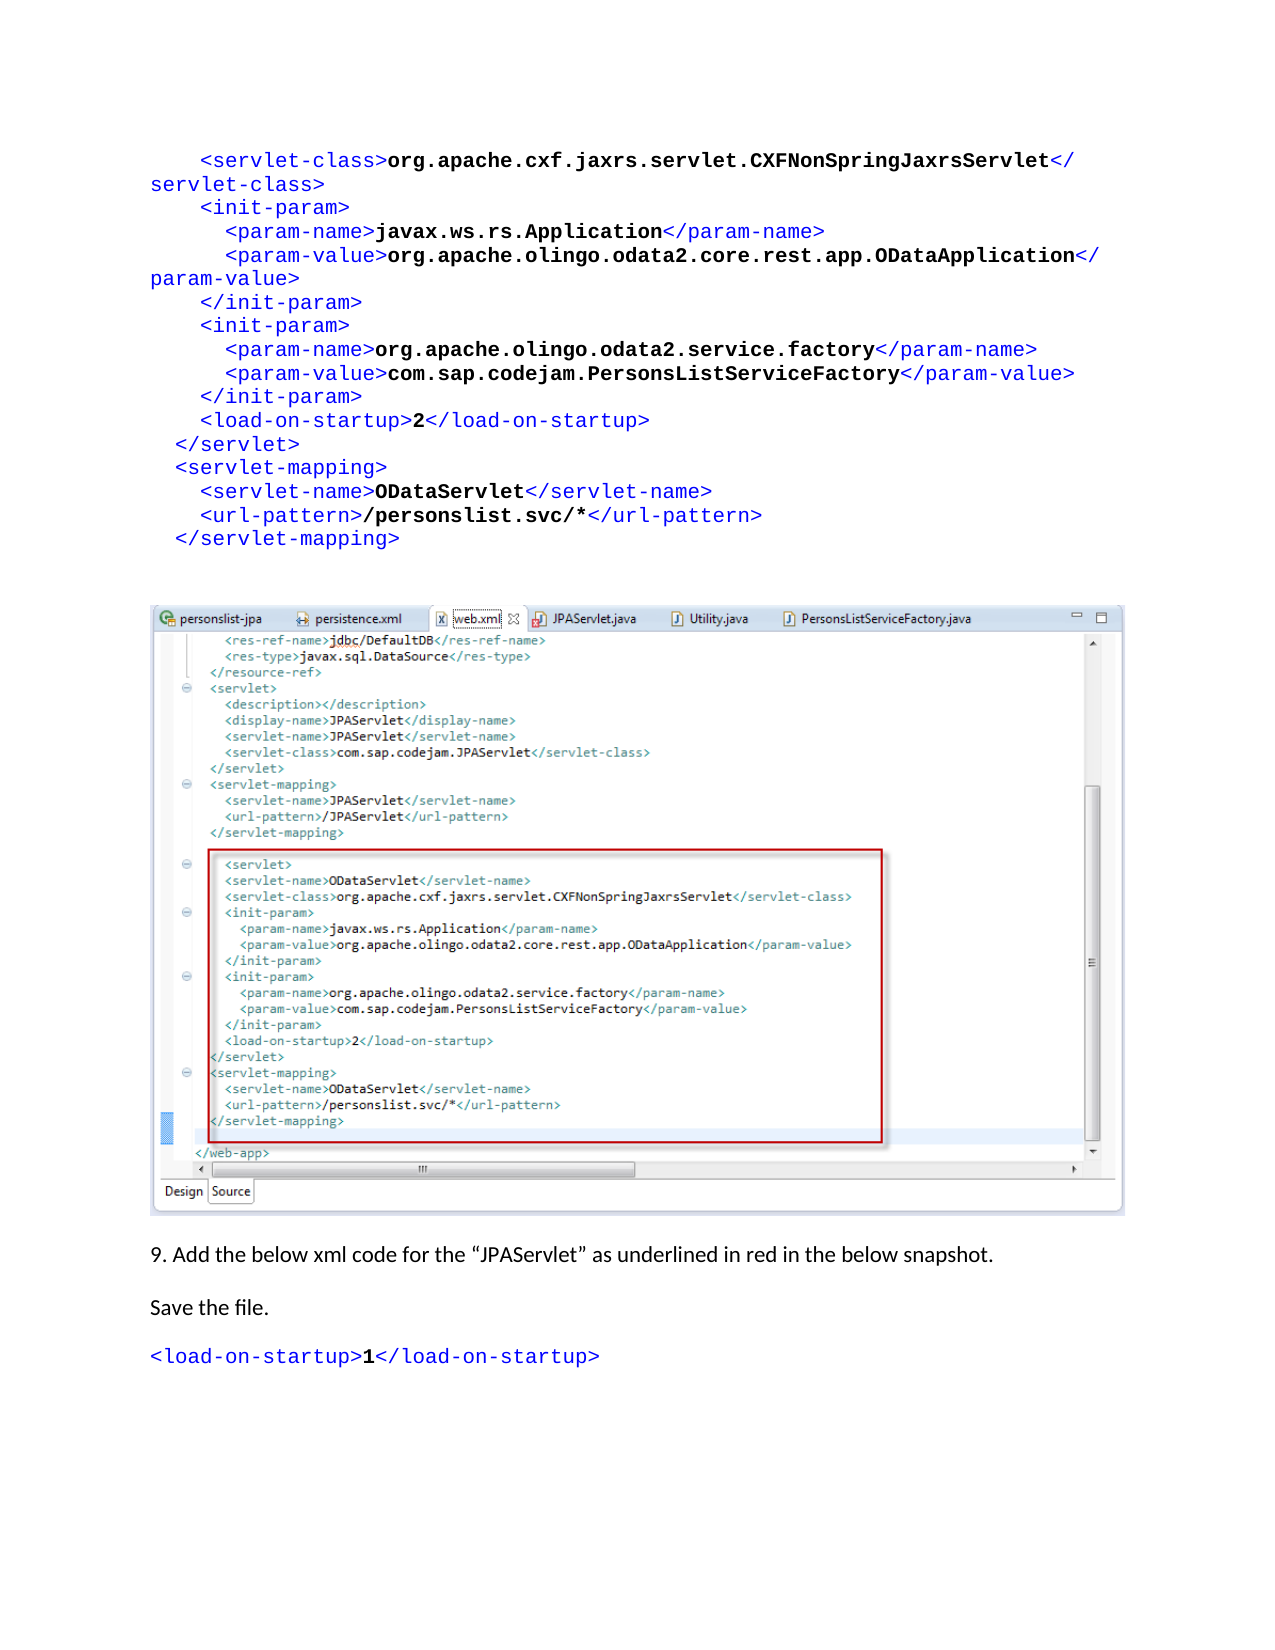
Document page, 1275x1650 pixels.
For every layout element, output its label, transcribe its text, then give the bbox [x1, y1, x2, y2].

text <servlet-mapping> [150, 457, 1125, 481]
text <servlet-class>org.apache.cxf.jaxrs.servlet.CXFNonSpringJaxrsServlet</servlet-class> [150, 150, 1125, 197]
text </servlet-mapping> [150, 528, 1125, 552]
text <url-pattern>/personslist.svc/*</url-pattern> [150, 505, 1125, 528]
text <param-value>com.sap.codejam.PersonsListServiceFactory</param-value> [150, 363, 1125, 386]
text <param-value>org.apache.olingo.odata2.core.rest.app.ODataApplication</param-value> [150, 244, 1125, 292]
text <servlet-name>ODataServlet</servlet-name> [150, 481, 1125, 505]
text <param-name>org.apache.olingo.odata2.service.factory</param-name> [150, 339, 1125, 363]
text Save the file. [150, 1293, 1125, 1322]
text </init-param> [150, 386, 1125, 410]
text </servlet> [150, 434, 1125, 457]
text <param-name>javax.ws.rs.Application</param-name> [150, 221, 1125, 244]
text </init-param> [150, 292, 1125, 316]
text <load-on-startup>2</load-on-startup> [150, 410, 1125, 434]
text <init-param> [150, 316, 1125, 339]
picture [150, 605, 1125, 1216]
text <init-param> [150, 197, 1125, 221]
text <load-on-startup>1</load-on-startup> [150, 1347, 1125, 1370]
text 9. Add the below xml code for the “JPAServlet” as underlined in red in the below snapshot. [150, 1241, 1125, 1268]
